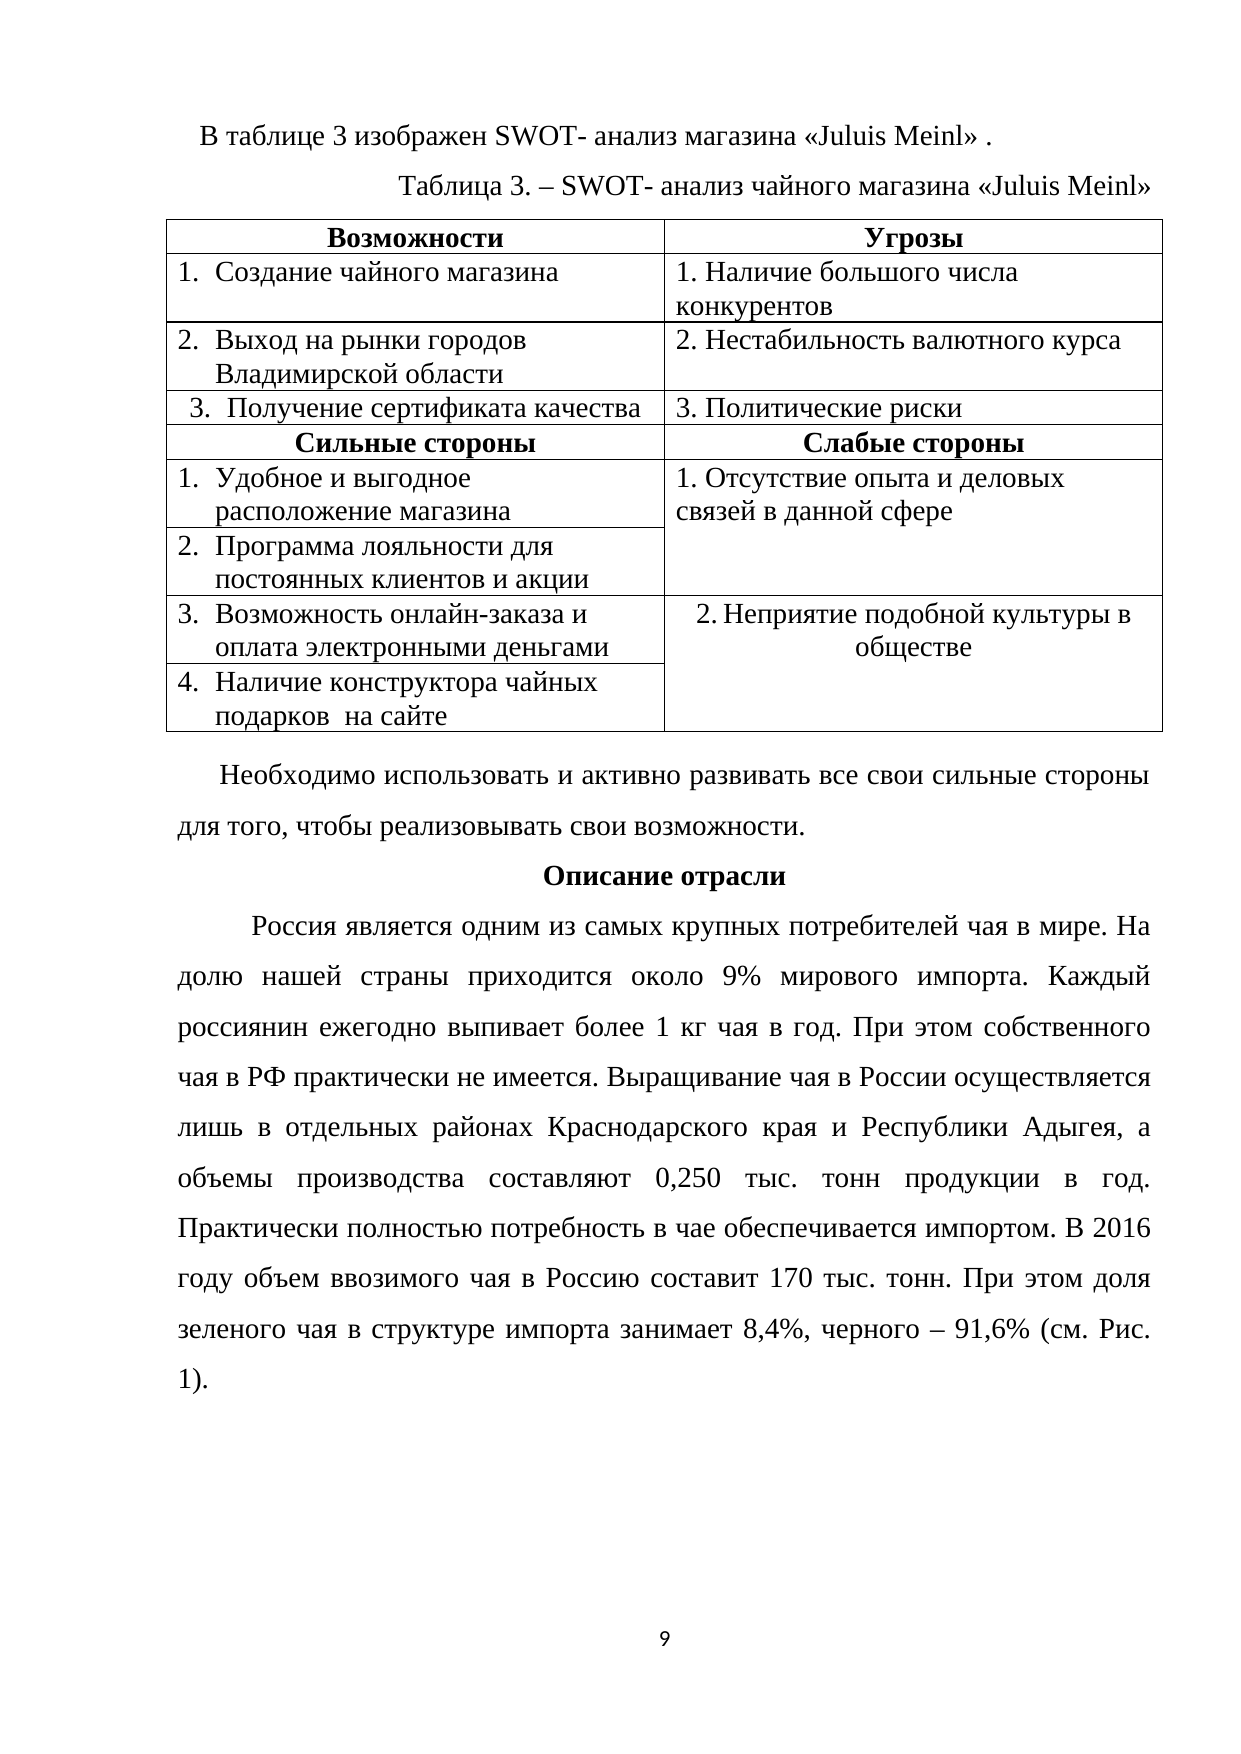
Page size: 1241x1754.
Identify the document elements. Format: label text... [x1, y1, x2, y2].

table_cell Программа лояльности для постоянных клиентов и акции [167, 528, 664, 595]
table_cell Возможность онлайн-заказа и оплата электронными деньгами [167, 596, 664, 663]
text Описание отрасли [177, 858, 1152, 891]
table_cell 1. Отсутствие опыта и деловых связей в данной сфере [665, 460, 1162, 595]
text Необходимо использовать и активно развивать все свои сильные стороны для того, чтобы реализовывать свои возможности. [177, 757, 1152, 841]
table_cell Сильные стороны [167, 425, 664, 459]
table_cell Удобное и выгодное расположение магазина [167, 460, 664, 527]
table_cell 2. Нестабильность валютного курса [665, 323, 1162, 389]
table_cell Выход на рынки городов Владимирской области [167, 323, 664, 389]
table_cell 2. Неприятие подобной культуры в обществе [665, 596, 1162, 731]
text В таблице 3 изображен SWOT- анализ магазина «Juluis Meinl» . [177, 118, 1152, 152]
table_cell 1. Наличие большого числа конкурентов [665, 254, 1162, 321]
table_cell Создание чайного магазина [167, 254, 664, 321]
text Россия является одним из самых крупных потребителей чая в мире. На долю нашей страны приходится около 9% мирового импорта. Каждый россиянин ежегодно выпивает более 1 кг чая в год. При этом собственного чая в РФ практически не имеется. Выращивание чая в России осуществляется лишь в отдельных районах Краснодарского края и Республики Адыгея, а объемы производства составляют 0,250 тыс. тонн продукции в год. Практически полностью потребность в чае обеспечивается импортом. В 2016 году объем ввозимого чая в Россию составит 170 тыс. тонн. При этом доля зеленого чая в структуре импорта занимает 8,4%, черного – 91,6% (см. Рис. 1). [177, 908, 1152, 1394]
text Таблица 3. – SWOT- анализ чайного магазина «Juluis Meinl» [177, 168, 1152, 202]
table_header Возможности [167, 220, 664, 253]
table_cell 3. Политические риски [665, 391, 1162, 424]
table_header Угрозы [665, 220, 1162, 253]
table_cell Слабые стороны [665, 425, 1162, 459]
table_cell Наличие конструктора чайных подарков на сайте [167, 664, 664, 731]
table_cell Получение сертификата качества [167, 391, 664, 424]
